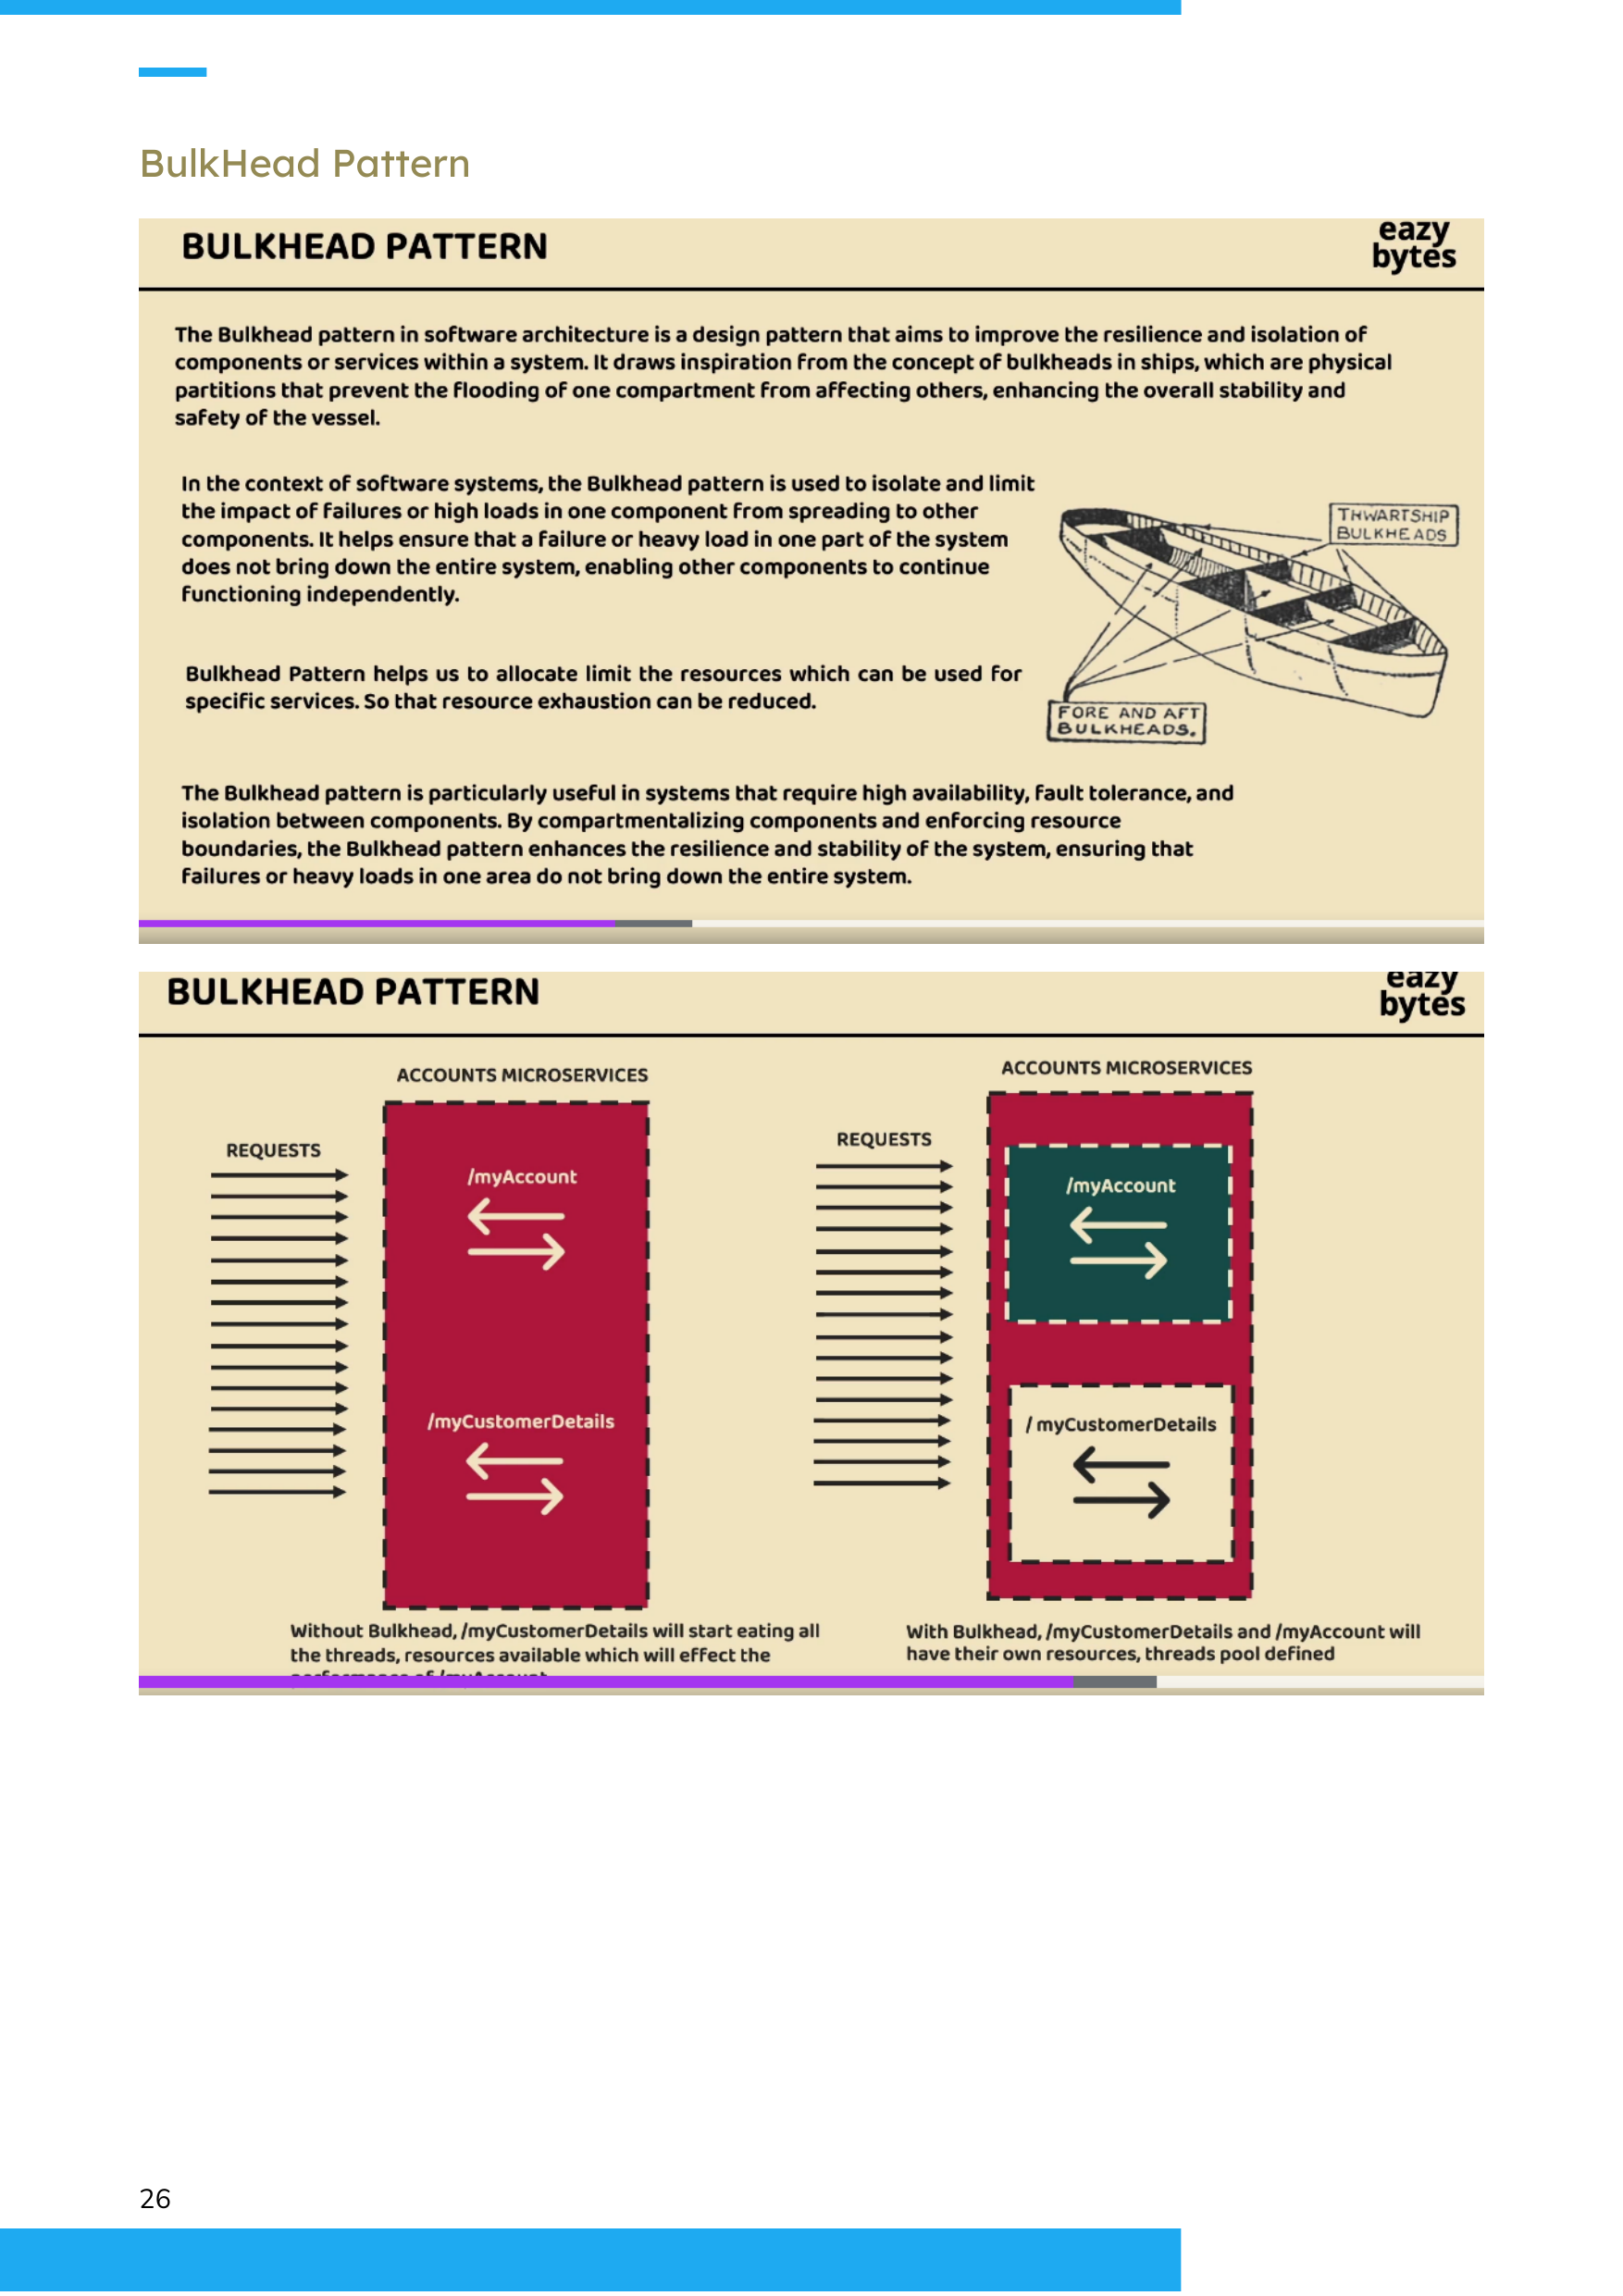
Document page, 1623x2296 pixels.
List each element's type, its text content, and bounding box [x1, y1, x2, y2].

picture [139, 68, 207, 77]
picture [139, 972, 1484, 1695]
picture [0, 0, 1182, 15]
picture [0, 2228, 1182, 2291]
subtitle BulkHead Pattern [139, 139, 1484, 187]
picture [139, 218, 1484, 944]
